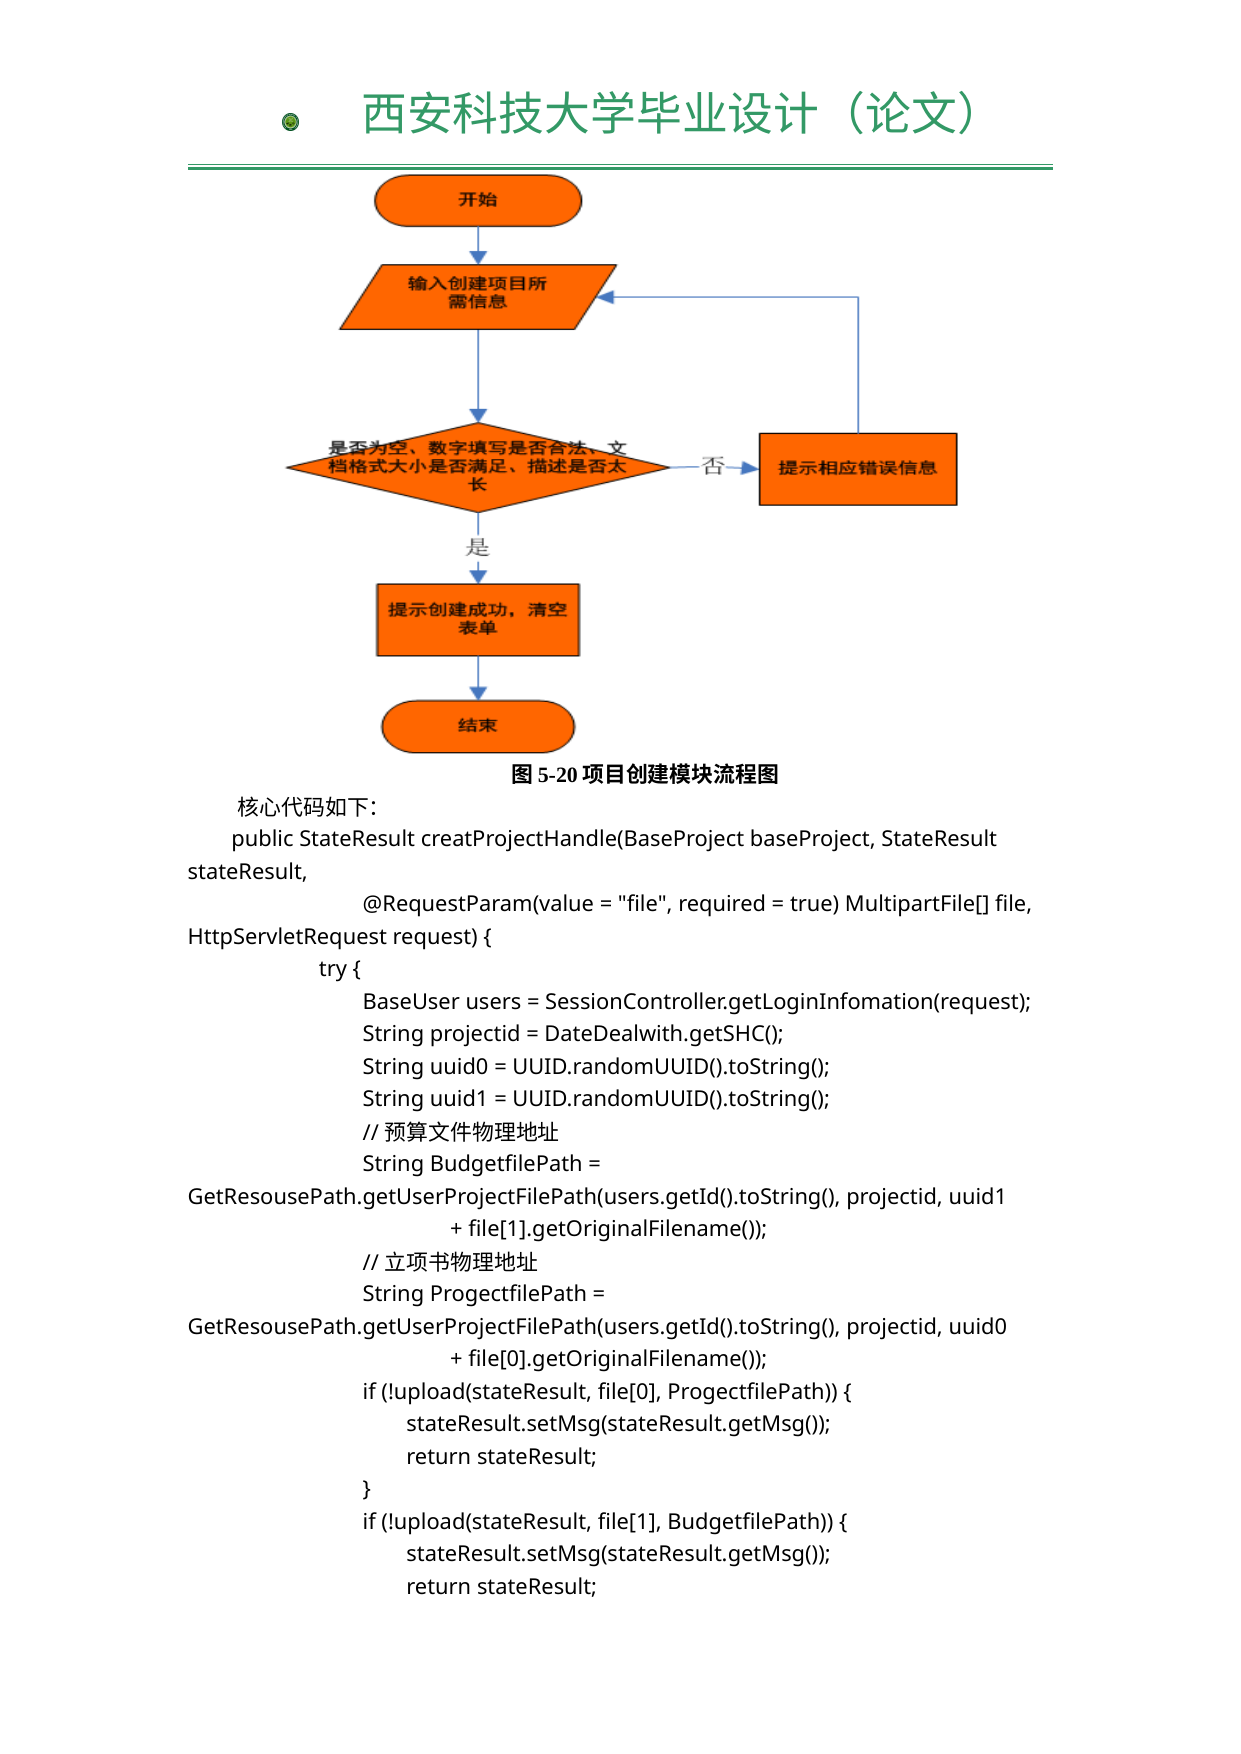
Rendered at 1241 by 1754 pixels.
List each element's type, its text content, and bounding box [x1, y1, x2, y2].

text + file[1].getOriginalFilename()); [187, 1212, 1053, 1244]
text @RequestParam(value = "file", required = true) MultipartFile[] file, HttpServletRequest request) { [187, 887, 1053, 952]
text return stateResult; [187, 1439, 1053, 1472]
text return stateResult; [187, 1569, 1053, 1602]
text if (!upload(stateResult, file[1], BudgetfilePath)) { [187, 1504, 1053, 1537]
picture [282, 113, 299, 131]
text stateResult.setMsg(stateResult.getMsg()); [187, 1537, 1053, 1569]
text + file[0].getOriginalFilename()); [187, 1342, 1053, 1374]
text } [187, 1472, 1053, 1504]
text String uuid1 = UUID.randomUUID().toString(); [187, 1082, 1053, 1114]
text BaseUser users = SessionController.getLoginInfomation(request); [187, 984, 1053, 1017]
text 图5-20项目创建模块流程图 [187, 757, 1053, 789]
text public StateResult creatProjectHandle(BaseProject baseProject, StateResult stateResult, [187, 822, 1053, 887]
text 核心代码如下： [187, 789, 1053, 822]
text // 预算文件物理地址 [187, 1114, 1053, 1147]
text String uuid0 = UUID.randomUUID().toString(); [187, 1049, 1053, 1082]
text String BudgetfilePath = GetResousePath.getUserProjectFilePath(users.getId().toString(), projectid, uuid1 [187, 1147, 1053, 1212]
text String ProgectfilePath = GetResousePath.getUserProjectFilePath(users.getId().toString(), projectid, uuid0 [187, 1277, 1053, 1342]
text if (!upload(stateResult, file[0], ProgectfilePath)) { [187, 1374, 1053, 1407]
text // 立项书物理地址 [187, 1244, 1053, 1277]
text stateResult.setMsg(stateResult.getMsg()); [187, 1407, 1053, 1439]
picture [229, 171, 1011, 757]
text String projectid = DateDealwith.getSHC(); [187, 1017, 1053, 1049]
text try { [187, 952, 1053, 984]
